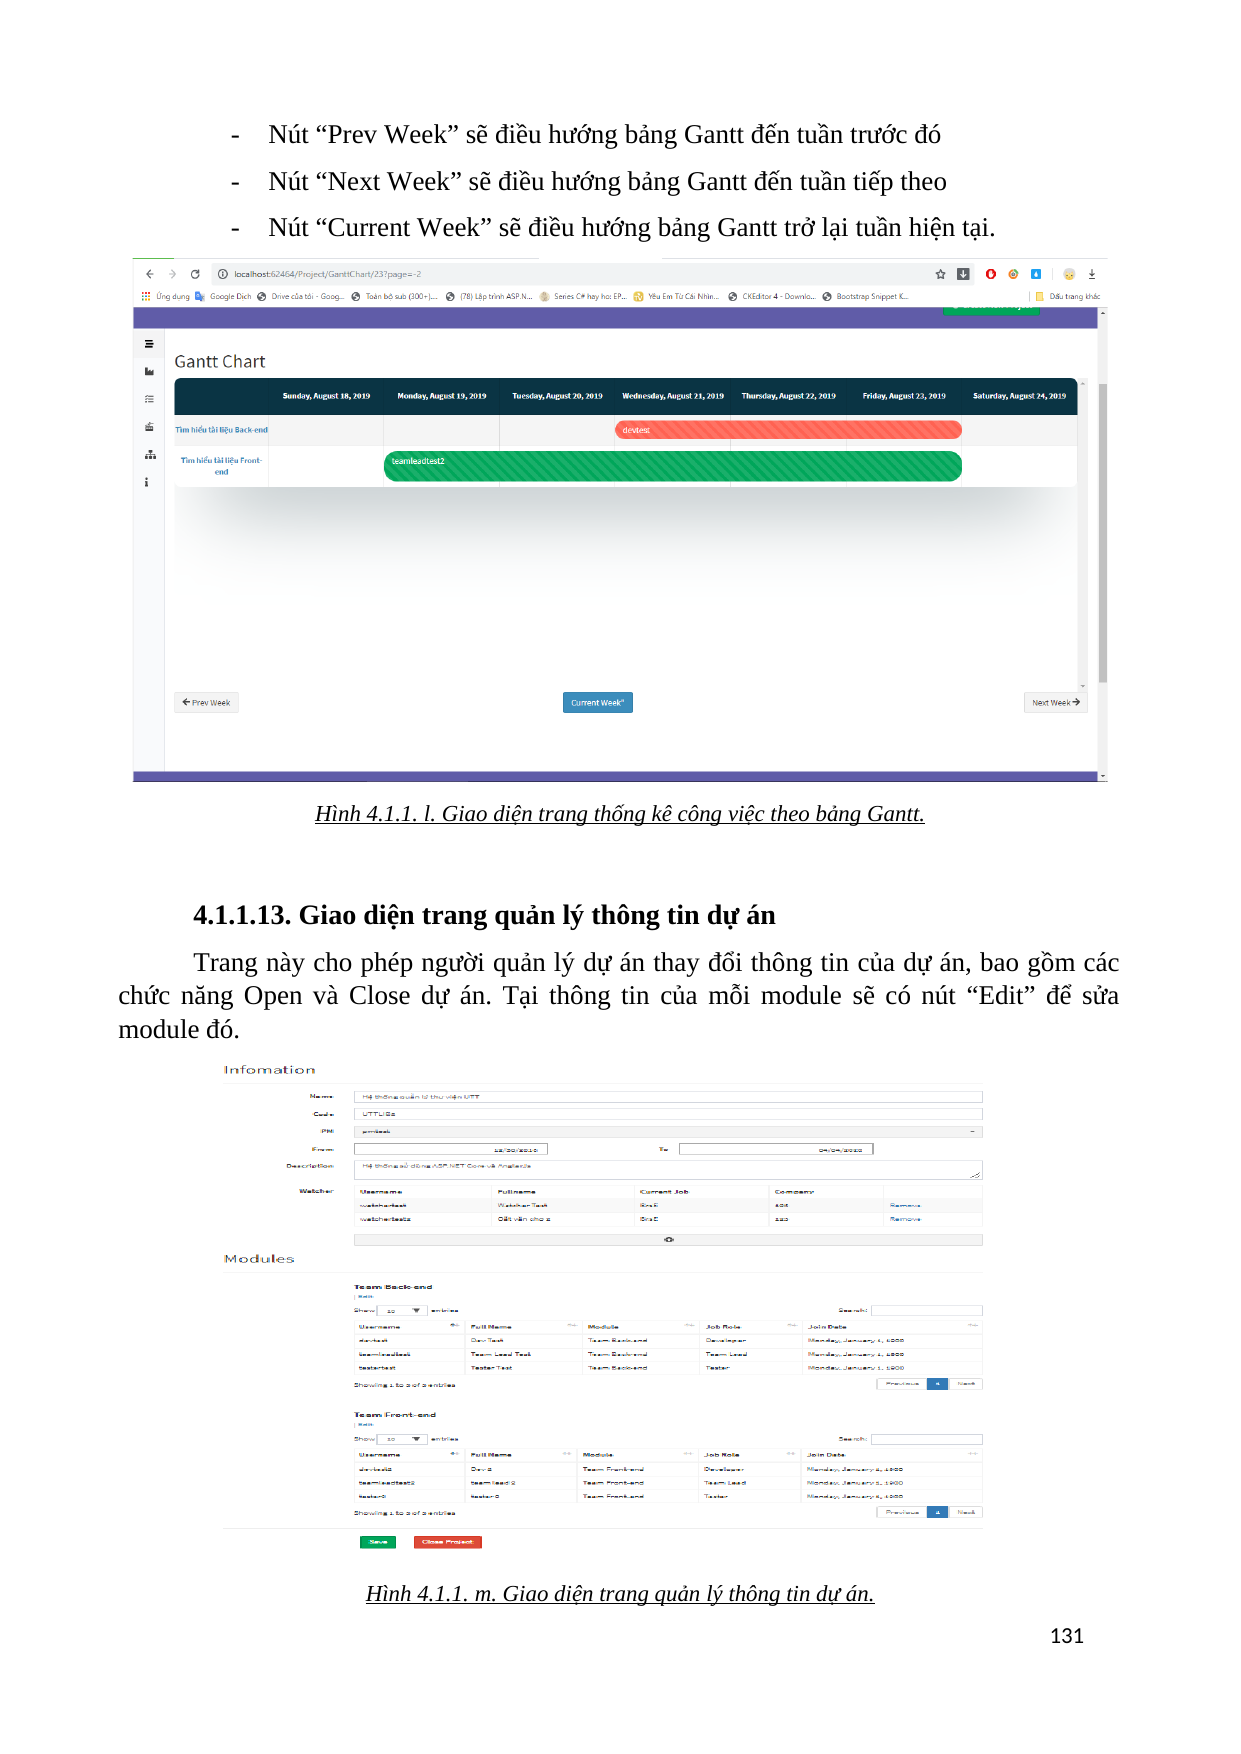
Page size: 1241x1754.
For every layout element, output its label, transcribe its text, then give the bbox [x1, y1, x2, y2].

text Trang này cho phép người quản lý dự án thay đổi thông tin của dự án, bao gồm các chức năng Open và Close dự án. Tại thông tin của mỗi module sẽ có nút “Edit” để sửa module đó. [118, 946, 1122, 1044]
text Hình 4.1.1. m. Giao diện trang quản lý thông tin dự án. [118, 1580, 1122, 1606]
subtitle 4.1.1.13. Giao diện trang quản lý thông tin dự án [118, 898, 1122, 931]
text Hình 4.1.1. l. Giao diện trang thống kê công việc theo bảng Gantt. [118, 800, 1122, 827]
picture [132, 258, 1108, 782]
list Nút “Prev Week” sẽ điều hướng bảng Gantt đến tuần trước đó [231, 118, 1122, 149]
list Nút “Next Week” sẽ điều hướng bảng Gantt đến tuần tiếp theo [231, 165, 1122, 196]
picture [210, 1063, 1030, 1561]
list Nút “Current Week” sẽ điều hướng bảng Gantt trở lại tuần hiện tại. [231, 211, 1122, 243]
